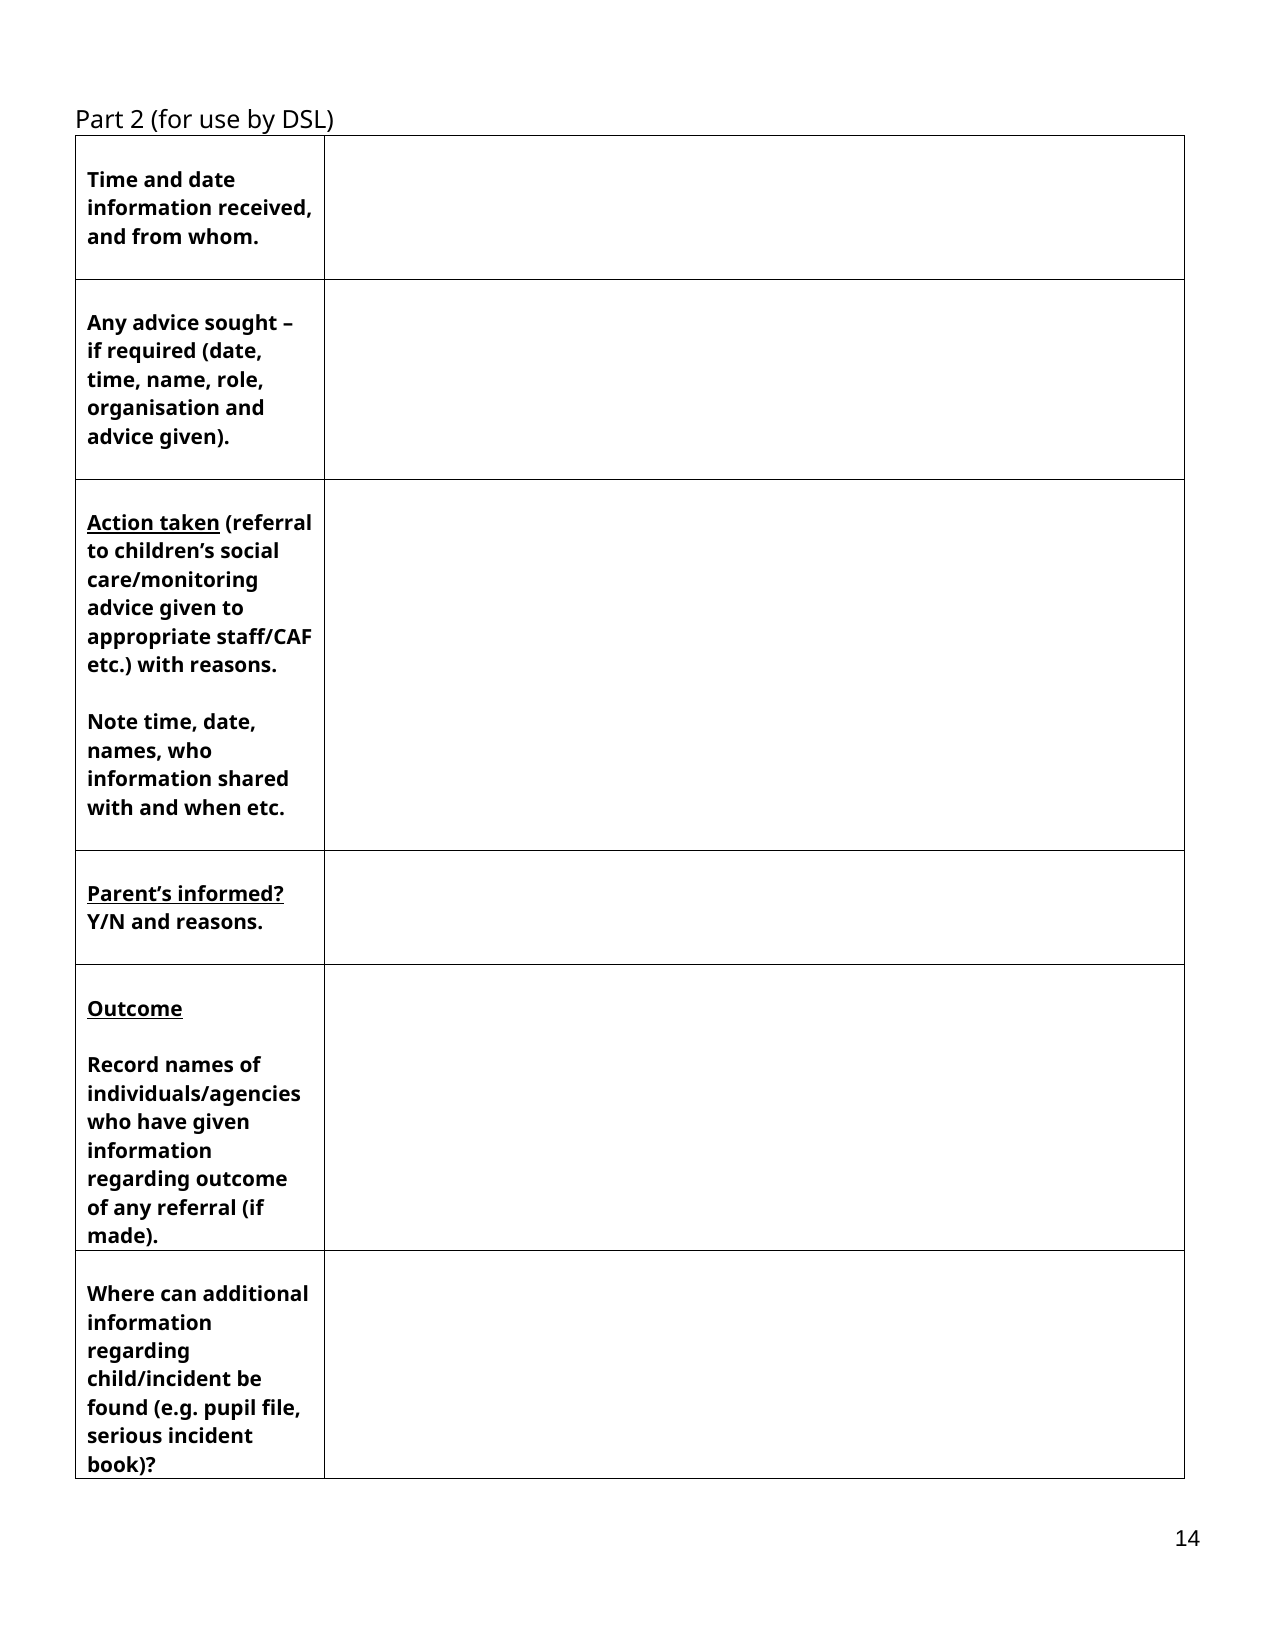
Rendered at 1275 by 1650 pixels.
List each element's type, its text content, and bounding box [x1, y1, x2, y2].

table_header Time and date information received, and from whom. [76, 136, 324, 279]
table_cell [325, 480, 1184, 849]
table_cell Outcome Record names of individuals/agencies who have given information regarding outcome of any referral (if made). [76, 965, 324, 1250]
table_cell [325, 280, 1184, 479]
table_cell Any advice sought – if required (date, time, name, role, organisation and advice given). [76, 280, 324, 479]
table_cell [325, 1251, 1184, 1478]
table_cell Where can additional information regarding child/incident be found (e.g. pupil file, serious incident book)? [76, 1251, 324, 1478]
table_header [325, 136, 1184, 279]
table_cell Parent’s informed? Y/N and reasons. [76, 851, 324, 964]
text Part 2 (for use by DSL) [75, 101, 1200, 135]
table_cell [325, 851, 1184, 964]
table_cell Action taken (referral to children’s social care/monitoring advice given to appropriate staff/CAF etc.) with reasons. Note time, date, names, who information shared with and when etc. [76, 480, 324, 849]
table_cell [325, 965, 1184, 1250]
